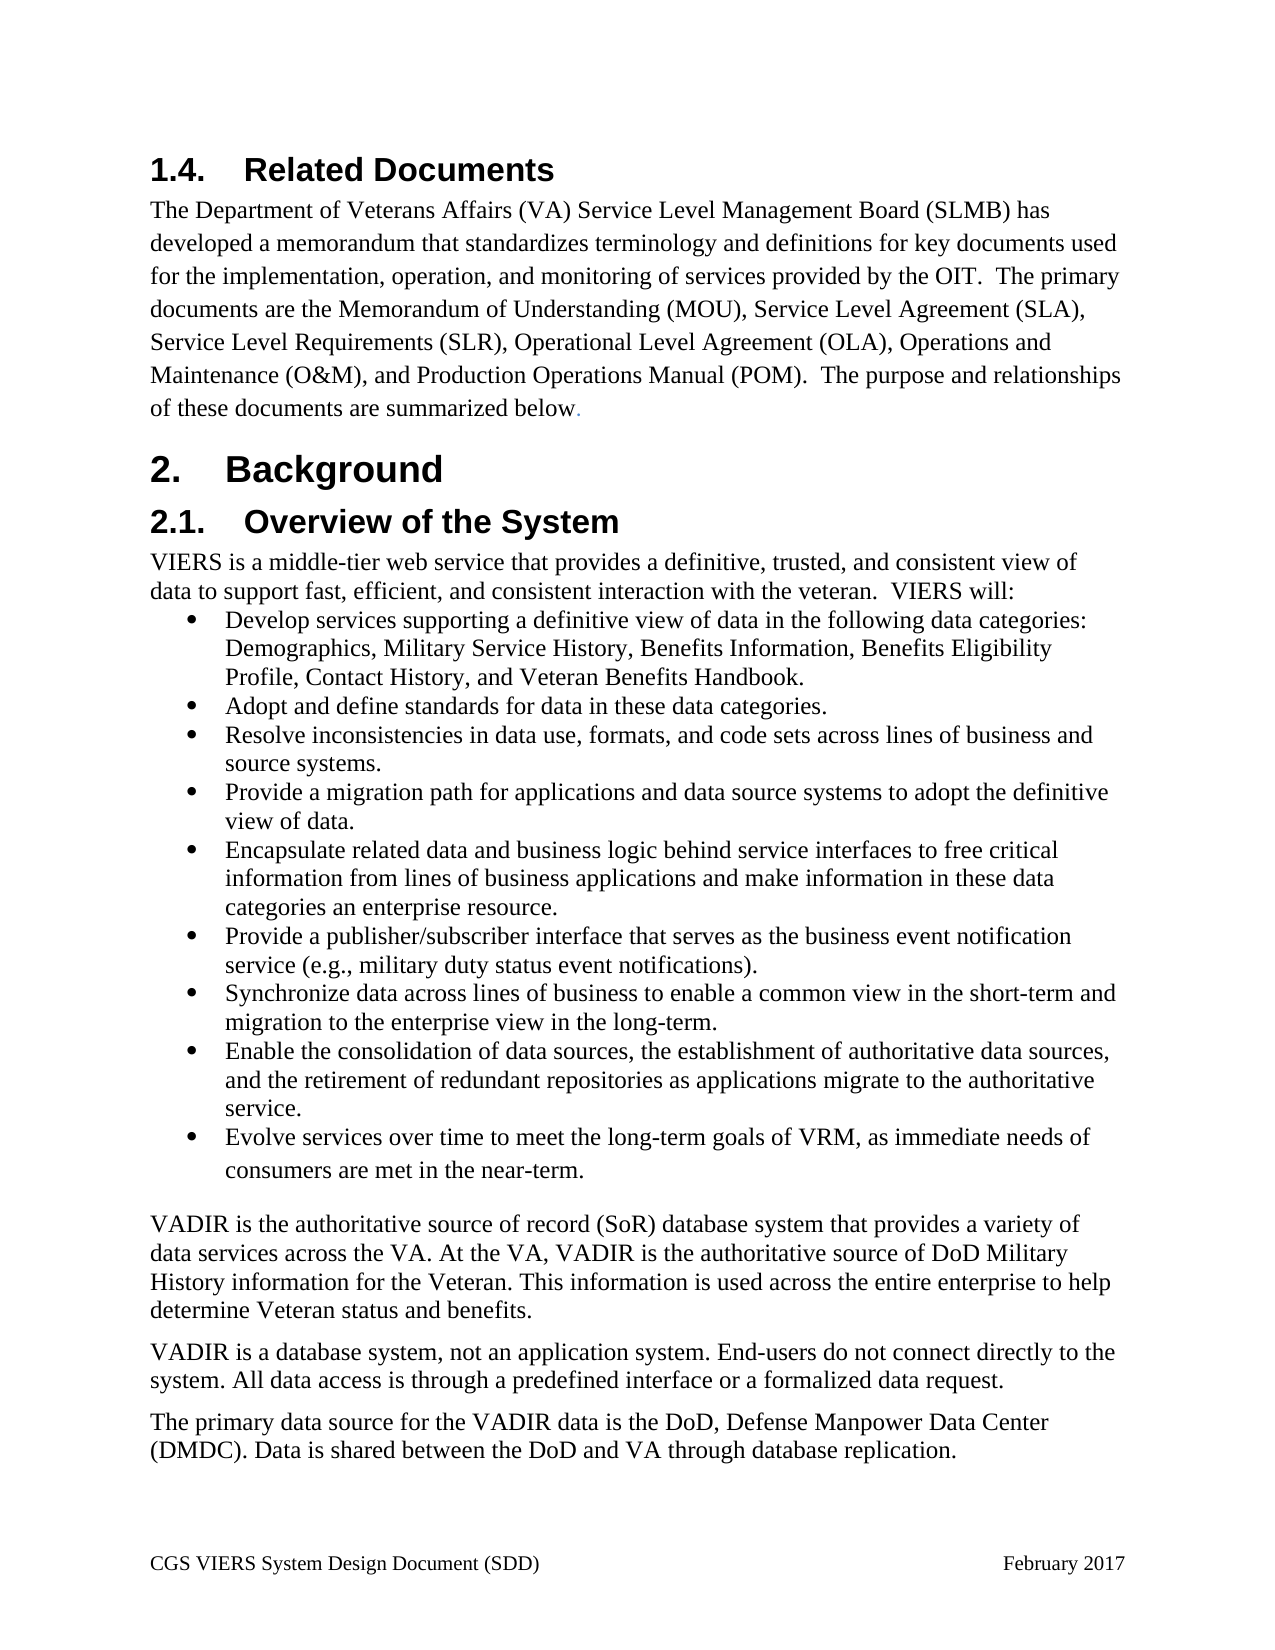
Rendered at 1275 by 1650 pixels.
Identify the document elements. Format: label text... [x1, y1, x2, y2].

list Provide a migration path for applications and data source systems to adopt the definitive view of data. [187, 777, 1125, 835]
subtitle Overview of the System [150, 503, 1125, 541]
list Enable the consolidation of data sources, the establishment of authoritative data sources, and the retirement of redundant repositories as applications migrate to the authoritative service. [187, 1036, 1125, 1122]
list Develop services supporting a definitive view of data in the following data categories: Demographics, Military Service History, Benefits Information, Benefits Eligibility Profile, Contact History, and Veteran Benefits Handbook. [187, 605, 1125, 691]
text VADIR is a database system, not an application system. End-users do not connect directly to the system. All data access is through a predefined interface or a formalized data request. [150, 1337, 1125, 1394]
list Synchronize data across lines of business to enable a common view in the short-term and migration to the enterprise view in the long-term. [187, 978, 1125, 1036]
list Resolve inconsistencies in data use, formats, and code sets across lines of business and source systems. [187, 720, 1125, 777]
list Evolve services over time to meet the long-term goals of VRM, as immediate needs of consumers are met in the near-term. [187, 1122, 1125, 1184]
list Encapsulate related data and business logic behind service interfaces to free critical information from lines of business applications and make information in these data categories an enterprise resource. [187, 835, 1125, 921]
text The primary data source for the VADIR data is the DoD, Defense Manpower Data Center (DMDC). Data is shared between the DoD and VA through database replication. [150, 1407, 1125, 1464]
subtitle Related Documents [150, 150, 1125, 188]
text VADIR is the authoritative source of record (SoR) database system that provides a variety of data services across the VA. At the VA, VADIR is the authoritative source of DoD Military History information for the Veteran. This information is used across the entire enterprise to help determine Veteran status and benefits. [150, 1209, 1125, 1324]
list Adopt and define standards for data in these data categories. [187, 691, 1125, 720]
list Provide a publisher/subscriber interface that serves as the business event notification service (e.g., military duty status event notifications). [187, 921, 1125, 978]
text VIERS is a middle-tier web service that provides a definitive, trusted, and consistent view of data to support fast, efficient, and consistent interaction with the veteran. VIERS will: [150, 547, 1125, 605]
text The Department of Veterans Affairs (VA) Service Level Management Board (SLMB) has developed a memorandum that standardizes terminology and definitions for key documents used for the implementation, operation, and monitoring of services provided by the OIT. The primary documents are the Memorandum of Understanding (MOU), Service Level Agreement (SLA), Service Level Requirements (SLR), Operational Level Agreement (OLA), Operations and Maintenance (O&M), and Production Operations Manual (POM). The purpose and relationships of these documents are summarized below. [150, 195, 1125, 422]
subtitle Background [150, 447, 1125, 490]
